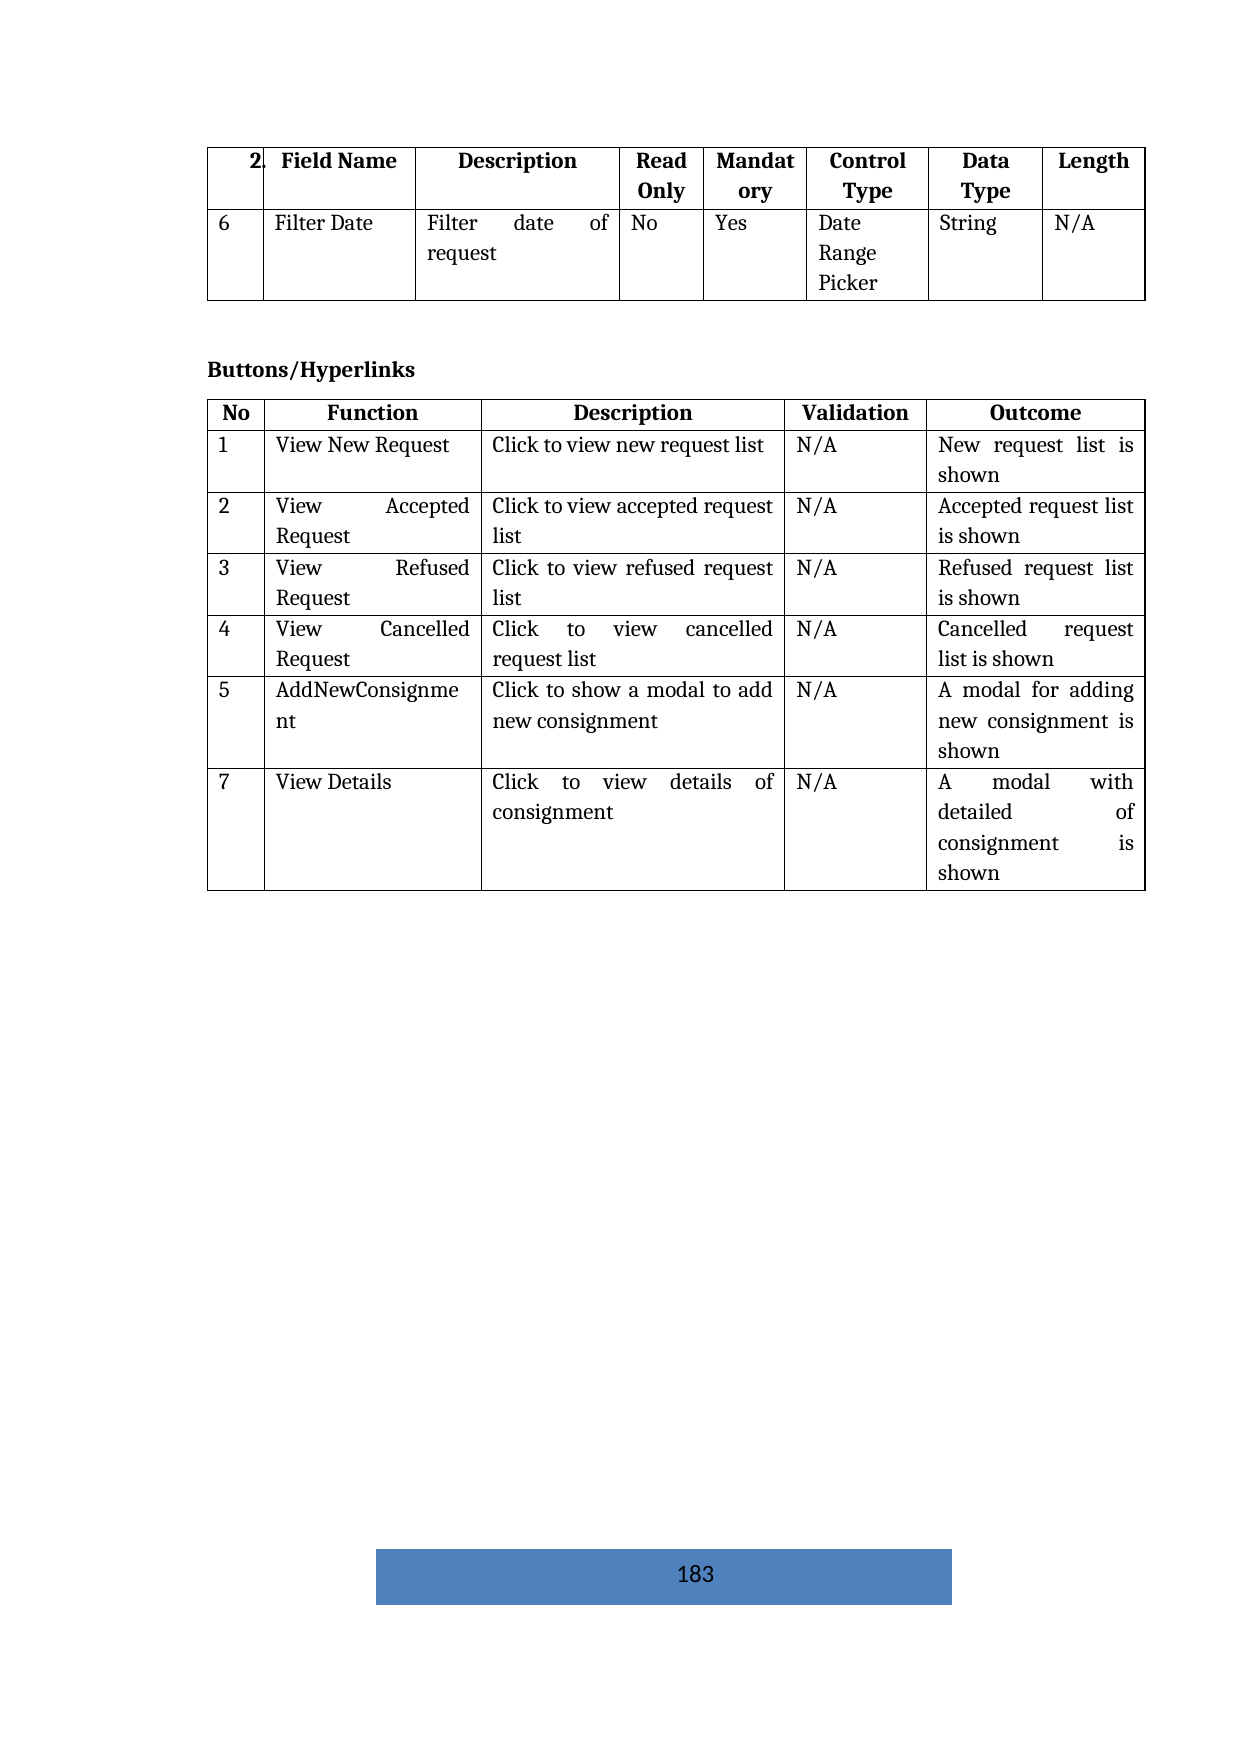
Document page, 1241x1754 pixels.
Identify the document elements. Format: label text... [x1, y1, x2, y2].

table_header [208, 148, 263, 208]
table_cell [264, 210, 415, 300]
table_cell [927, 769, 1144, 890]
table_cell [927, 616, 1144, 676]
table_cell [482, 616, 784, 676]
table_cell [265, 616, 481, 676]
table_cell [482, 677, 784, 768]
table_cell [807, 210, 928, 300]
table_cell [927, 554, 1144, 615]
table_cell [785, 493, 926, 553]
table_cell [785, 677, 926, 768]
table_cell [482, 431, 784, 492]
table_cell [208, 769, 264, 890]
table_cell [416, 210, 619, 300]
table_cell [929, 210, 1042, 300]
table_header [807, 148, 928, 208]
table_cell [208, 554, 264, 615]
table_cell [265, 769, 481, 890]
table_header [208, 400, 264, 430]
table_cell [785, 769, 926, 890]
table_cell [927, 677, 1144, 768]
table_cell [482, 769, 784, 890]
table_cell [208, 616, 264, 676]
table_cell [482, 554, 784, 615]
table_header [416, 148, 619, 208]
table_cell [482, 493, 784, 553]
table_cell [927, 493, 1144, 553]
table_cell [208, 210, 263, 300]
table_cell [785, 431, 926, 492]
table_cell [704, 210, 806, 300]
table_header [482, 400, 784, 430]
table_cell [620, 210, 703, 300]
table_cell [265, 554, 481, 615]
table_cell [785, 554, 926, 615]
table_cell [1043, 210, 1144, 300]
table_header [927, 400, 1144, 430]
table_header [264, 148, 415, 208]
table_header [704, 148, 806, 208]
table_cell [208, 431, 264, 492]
text Buttons/Hyperlinks [207, 356, 1122, 383]
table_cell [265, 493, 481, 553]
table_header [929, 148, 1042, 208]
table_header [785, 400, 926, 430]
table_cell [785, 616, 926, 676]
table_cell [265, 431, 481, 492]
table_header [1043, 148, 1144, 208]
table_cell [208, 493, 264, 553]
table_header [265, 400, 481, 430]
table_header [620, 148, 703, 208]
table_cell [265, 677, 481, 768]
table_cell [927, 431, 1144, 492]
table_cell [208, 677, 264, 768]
